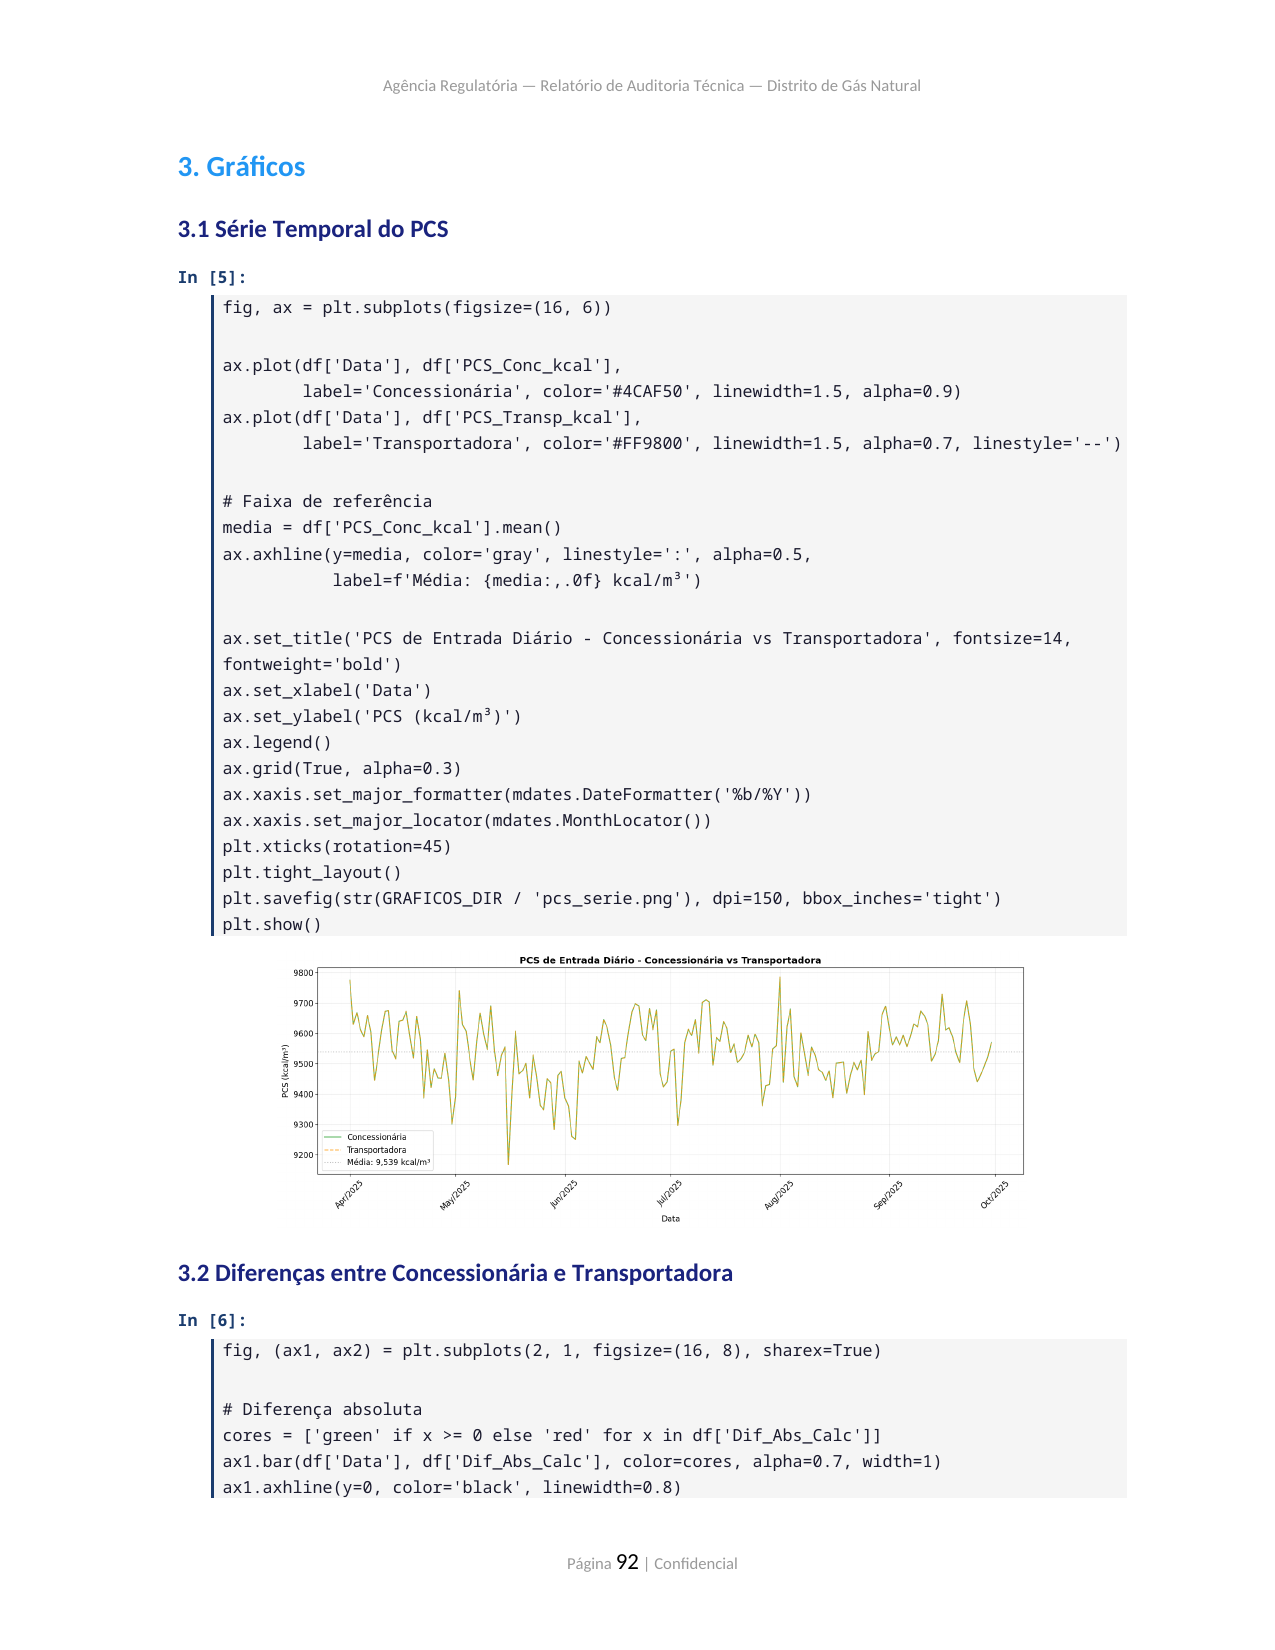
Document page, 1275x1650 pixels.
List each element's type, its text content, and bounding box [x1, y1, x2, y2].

text label='Transportadora', color='#FF9800', linewidth=1.5, alpha=0.7, linestyle='--') [214, 432, 1127, 454]
text # Diferença absoluta [214, 1397, 1127, 1420]
text label='Concessionária', color='#4CAF50', linewidth=1.5, alpha=0.9) [214, 380, 1127, 402]
text In [6]: [177, 1309, 1127, 1331]
text label=f'Média: {media:,.0f} kcal/m³') [214, 568, 1127, 591]
text ax.set_title('PCS de Entrada Diário - Concessionária vs Transportadora', fontsize=14, fontweight='bold') [214, 626, 1127, 675]
text ax.axhline(y=media, color='gray', linestyle=':', alpha=0.5, [214, 542, 1127, 565]
text plt.tight_layout() [214, 861, 1127, 883]
text In [5]: [177, 265, 1127, 288]
text ax.set_xlabel('Data') [214, 678, 1127, 701]
text ax1.axhline(y=0, color='black', linewidth=0.8) [214, 1475, 1127, 1498]
text ax.plot(df['Data'], df['PCS_Transp_kcal'], [214, 406, 1127, 428]
text ax.xaxis.set_major_formatter(mdates.DateFormatter('%b/%Y')) [214, 783, 1127, 805]
text plt.savefig(str(GRAFICOS_DIR / 'pcs_serie.png'), dpi=150, bbox_inches='tight') [214, 887, 1127, 909]
text plt.show() [214, 913, 1127, 936]
text fig, ax = plt.subplots(figsize=(16, 6)) [214, 295, 1127, 318]
text ax.set_ylabel('PCS (kcal/m³)') [214, 704, 1127, 727]
text ax.plot(df['Data'], df['PCS_Conc_kcal'], [214, 354, 1127, 376]
text ax.xaxis.set_major_locator(mdates.MonthLocator()) [214, 809, 1127, 831]
text ax.grid(True, alpha=0.3) [214, 757, 1127, 779]
subtitle 3.1 Série Temporal do PCS [177, 213, 1127, 244]
subtitle 3.2 Diferenças entre Concessionária e Transportadora [177, 1257, 1127, 1287]
picture [277, 951, 1028, 1228]
text fig, (ax1, ax2) = plt.subplots(2, 1, figsize=(16, 8), sharex=True) [214, 1339, 1127, 1362]
text # Faixa de referência [214, 490, 1127, 513]
subtitle 3. Gráficos [177, 148, 1127, 183]
text plt.xticks(rotation=45) [214, 835, 1127, 857]
text ax1.bar(df['Data'], df['Dif_Abs_Calc'], color=cores, alpha=0.7, width=1) [214, 1449, 1127, 1472]
text media = df['PCS_Conc_kcal'].mean() [214, 516, 1127, 539]
text ax.legend() [214, 731, 1127, 753]
text cores = ['green' if x >= 0 else 'red' for x in df['Dif_Abs_Calc']] [214, 1423, 1127, 1446]
